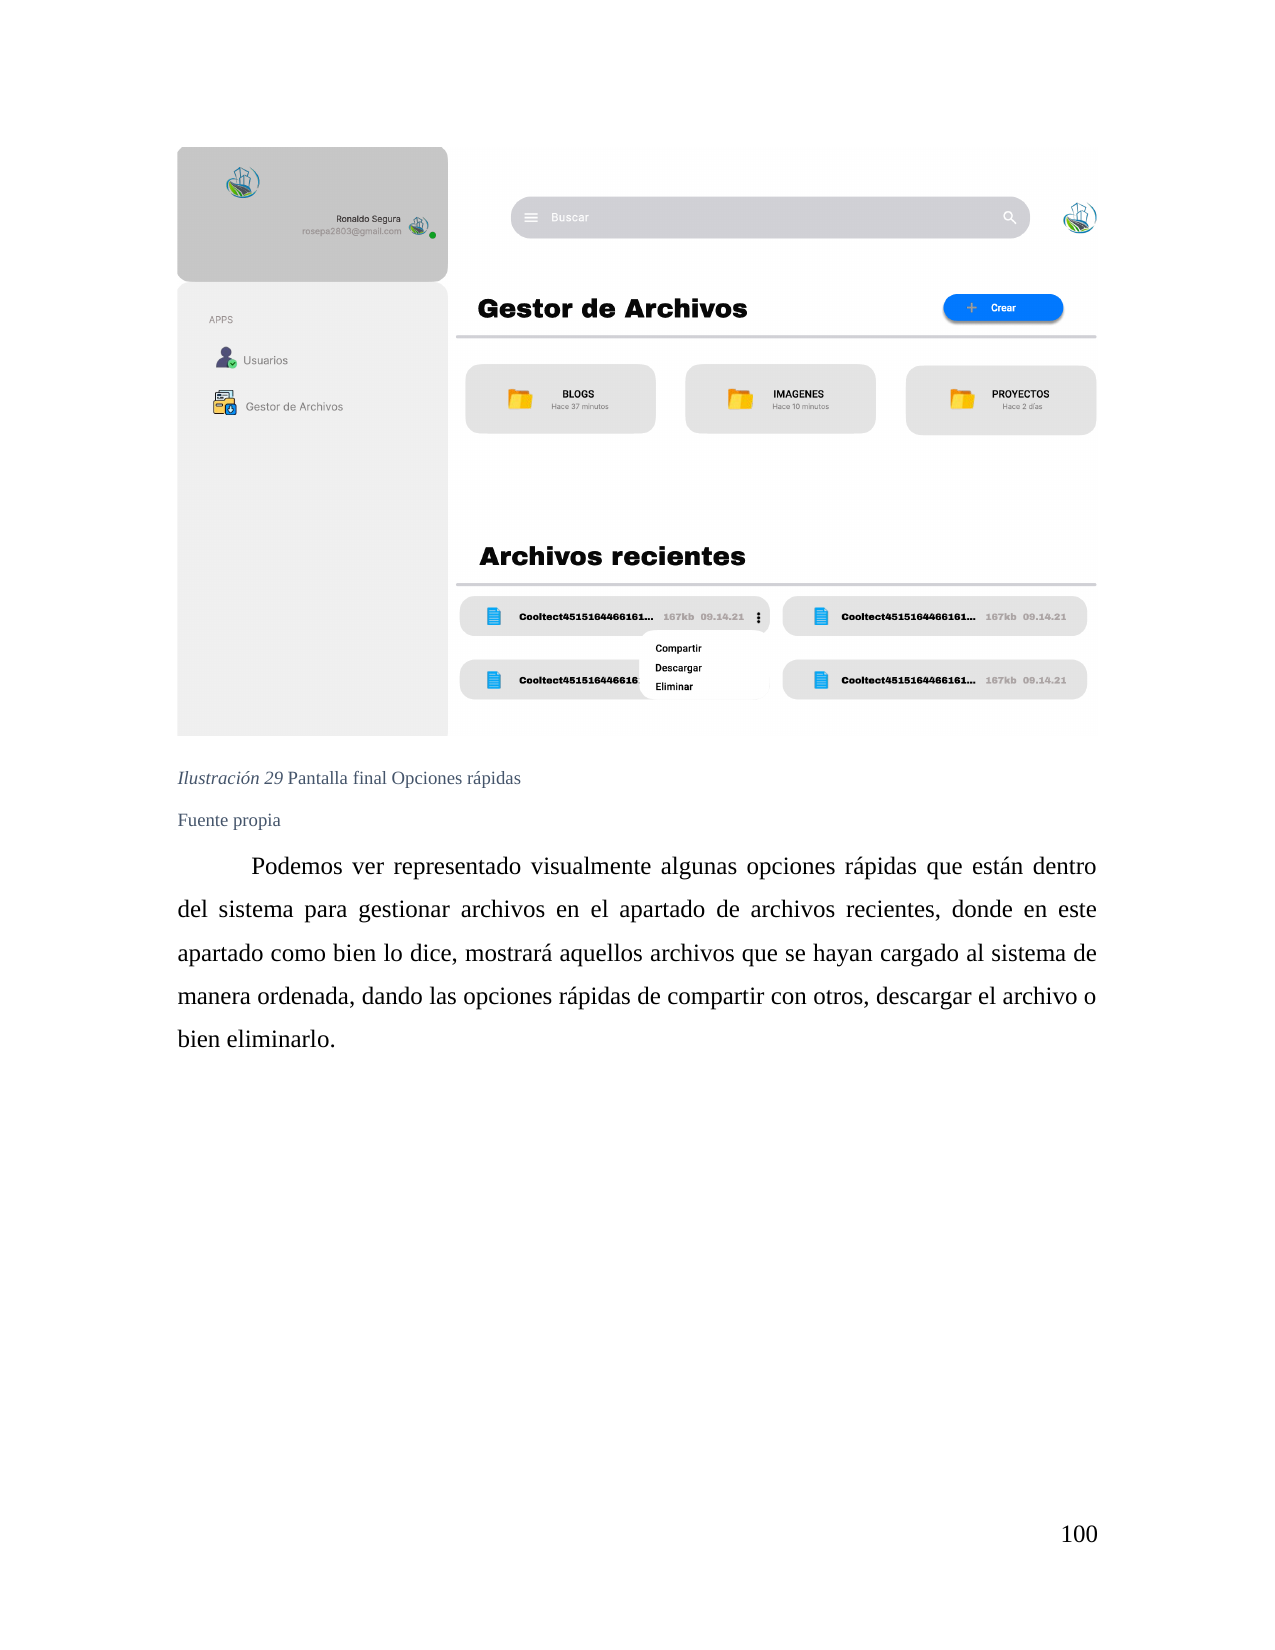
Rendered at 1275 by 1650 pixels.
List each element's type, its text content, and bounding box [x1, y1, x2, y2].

text Podemos ver representado visualmente algunas opciones rápidas que están dentro del sistema para gestionar archivos en el apartado de archivos recientes, donde en este apartado como bien lo dice, mostrará aquellos archivos que se hayan cargado al sistema de manera ordenada, dando las opciones rápidas de compartir con otros, descargar el archivo o bien eliminarlo. [177, 851, 1098, 1053]
text Ilustración 29 Pantalla final Opciones rápidas [177, 767, 1098, 788]
picture [177, 147, 1098, 736]
text Fuente propia [177, 809, 1098, 831]
